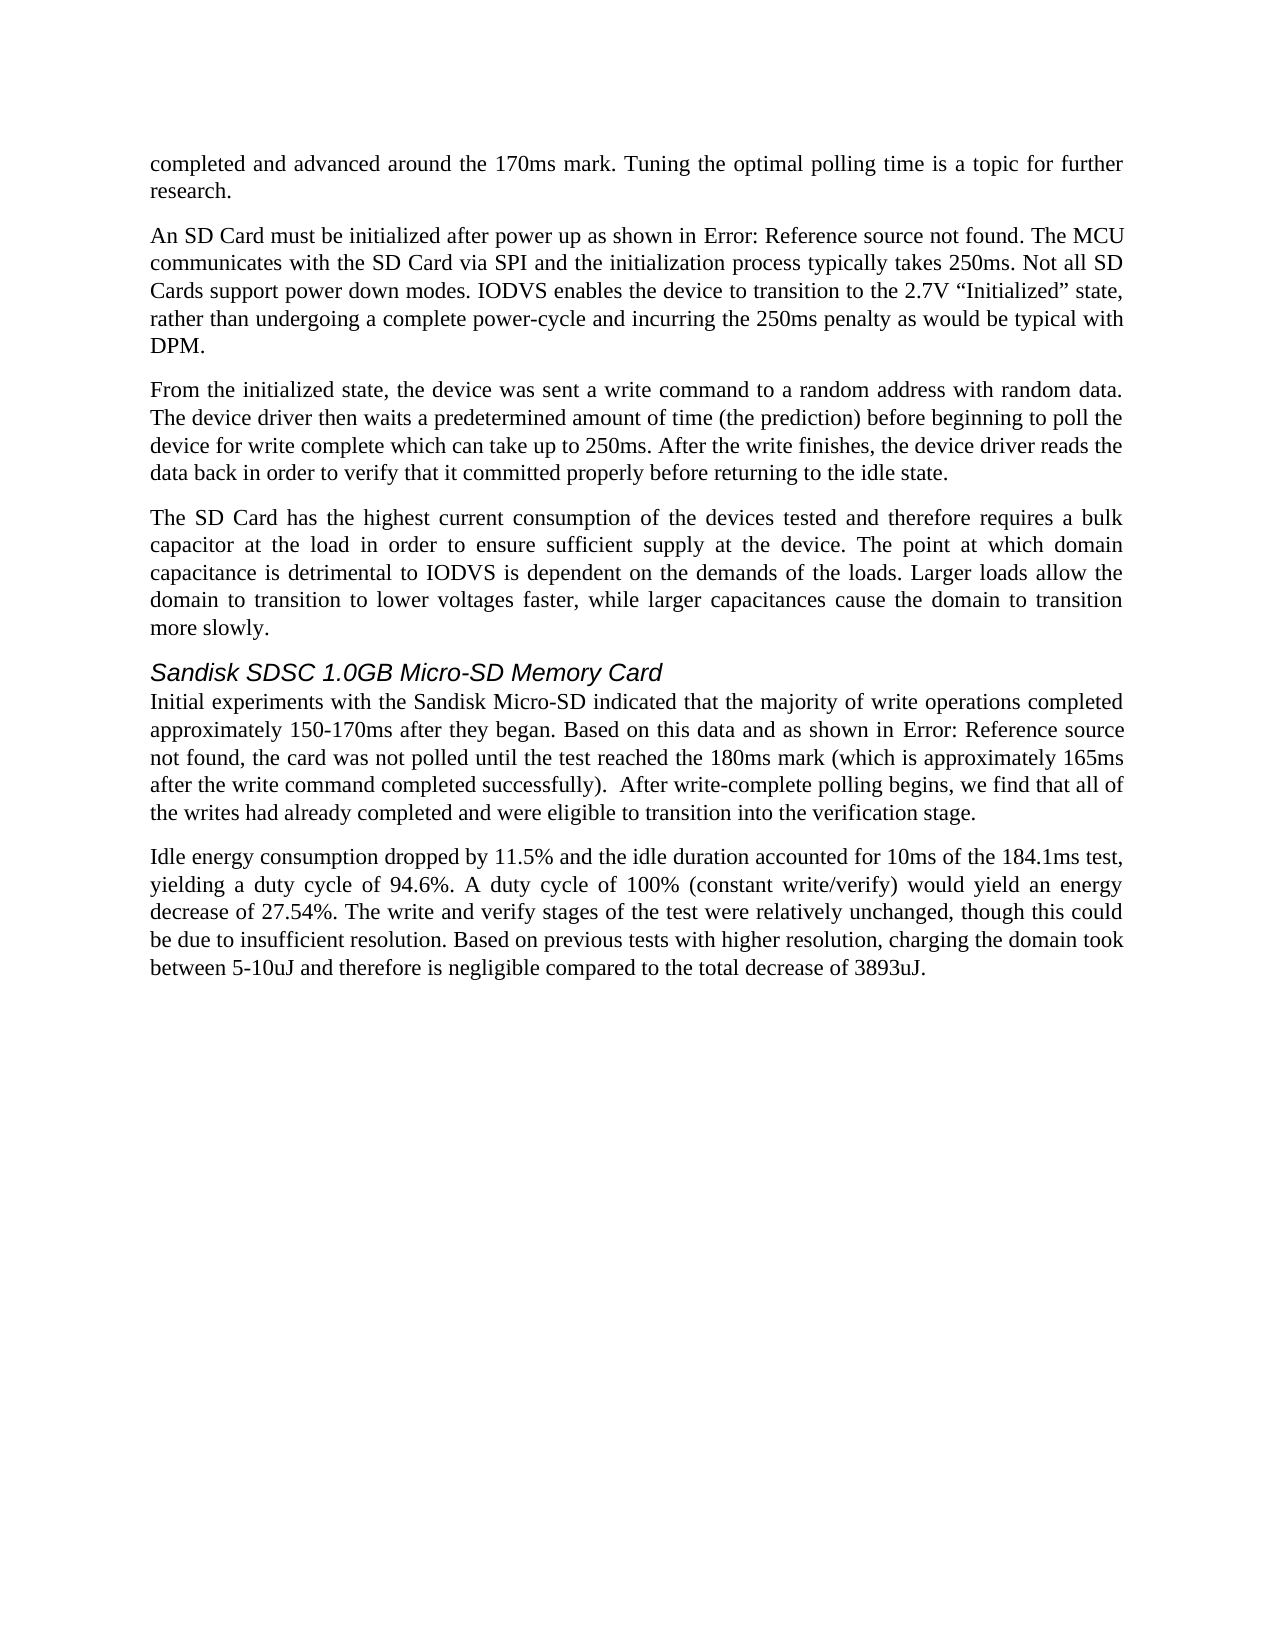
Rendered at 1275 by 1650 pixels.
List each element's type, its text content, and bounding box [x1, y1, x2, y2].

text From the initialized state, the device was sent a write command to a random address with random data. The device driver then waits a predetermined amount of time (the prediction) before beginning to poll the device for write complete which can take up to 250ms. After the write finishes, the device driver reads the data back in order to verify that it committed properly before returning to the idle state. [150, 377, 1125, 486]
text Idle energy consumption dropped by 11.5% and the idle duration accounted for 10ms of the 184.1ms test, yielding a duty cycle of 94.6%. A duty cycle of 100% (constant write/verify) would yield an energy decrease of 27.54%. The write and verify stages of the test were relatively unchanged, though this could be due to insufficient resolution. Based on previous tests with higher resolution, charging the domain took between 5-10uJ and therefore is negligible compared to the total decrease of 3893uJ. [150, 843, 1125, 980]
text The SD Card has the highest current consumption of the devices tested and therefore requires a bulk capacitor at the load in order to ensure sufficient supply at the device. The point at which domain capacitance is detrimental to IODVS is dependent on the demands of the loads. Larger loads allow the domain to transition to lower voltages faster, while larger capacitances cause the domain to transition more slowly. [150, 504, 1125, 640]
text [150, 150, 1125, 204]
subtitle Sandisk SDSC 1.0GB Micro-SD Memory Card [150, 658, 1125, 687]
